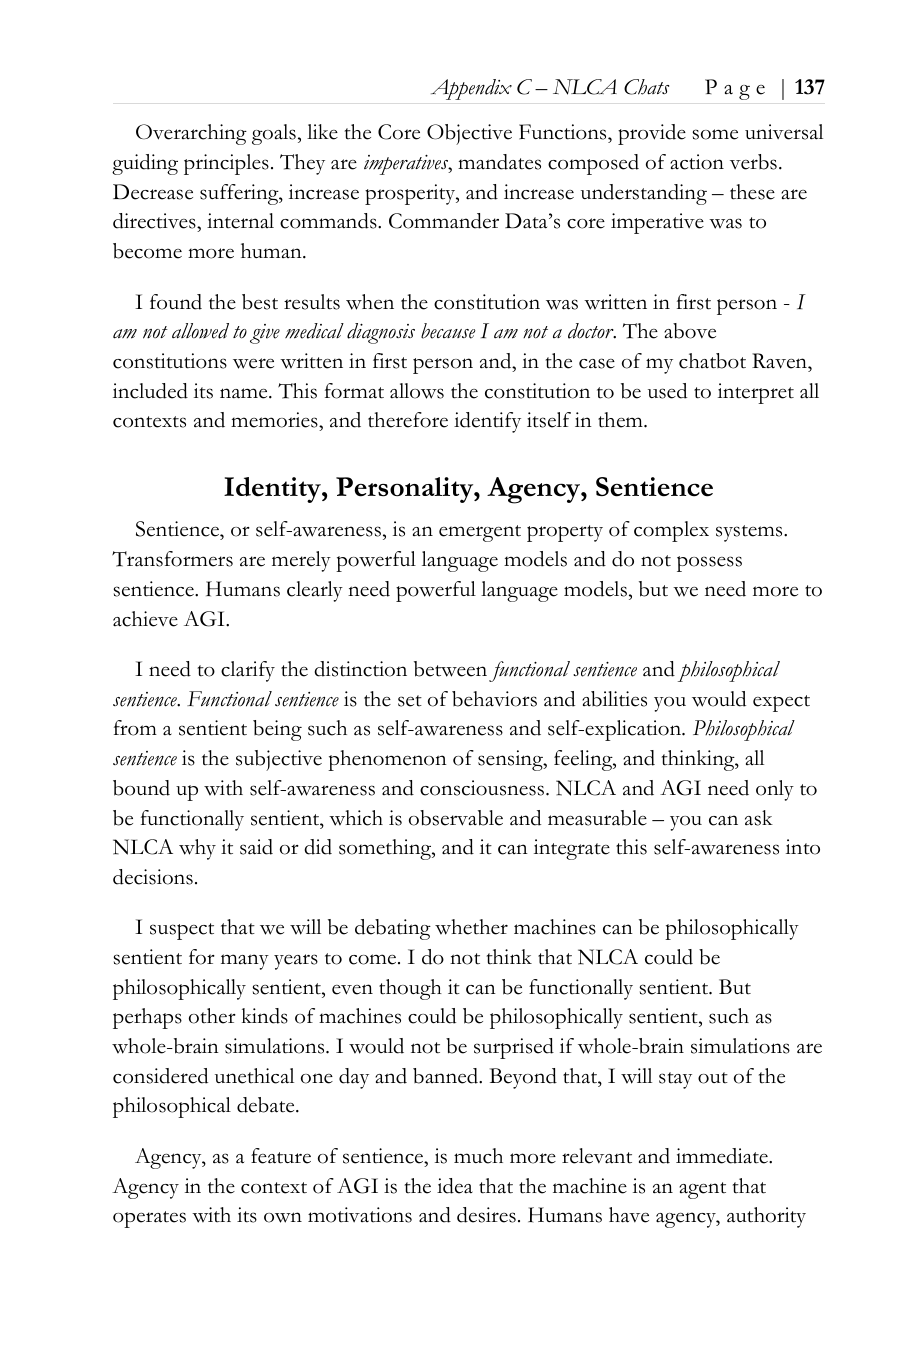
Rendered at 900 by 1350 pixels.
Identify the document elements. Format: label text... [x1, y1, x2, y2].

text Sentience, or self-awareness, is an emergent property of complex systems. Transformers are merely powerful language models and do not possess sentience. Humans clearly need powerful language models, but we need more to achieve AGI. [112, 517, 825, 632]
subtitle Identity, Personality, Agency, Sentience [112, 471, 825, 504]
text I suspect that we will be debating whether machines can be philosophically sentient for many years to come. I do not think that NLCA could be philosophically sentient, even though it can be functionally sentient. But perhaps other kinds of machines could be philosophically sentient, such as whole-brain simulations. I would not be surprised if whole-brain simulations are considered unethical one day and banned. Beyond that, I will stay out of the philosophical debate. [112, 915, 825, 1119]
text Overarching goals, like the Core Objective Functions, provide some universal guiding principles. They are imperatives, mandates composed of action verbs. Decrease suffering, increase prosperity, and increase understanding – these are directives, internal commands. Commander Data’s core imperative was to become more human. [112, 120, 825, 264]
text I need to clarify the distinction between functional sentience and philosophical sentience. Functional sentience is the set of behaviors and abilities you would expect from a sentient being such as self-awareness and self-explication. Philosophical sentience is the subjective phenomenon of sensing, feeling, and thinking, all bound up with self-awareness and consciousness. NLCA and AGI need only to be functionally sentient, which is observable and measurable – you can ask NLCA why it said or did something, and it can integrate this self-awareness into decisions. [112, 657, 825, 890]
text I found the best results when the constitution was written in first person - I am not allowed to give medical diagnosis because I am not a doctor. The above constitutions were written in first person and, in the case of my chatbot Raven, included its name. This format allows the constitution to be used to interpret all contexts and memories, and therefore identify itself in them. [112, 289, 825, 434]
